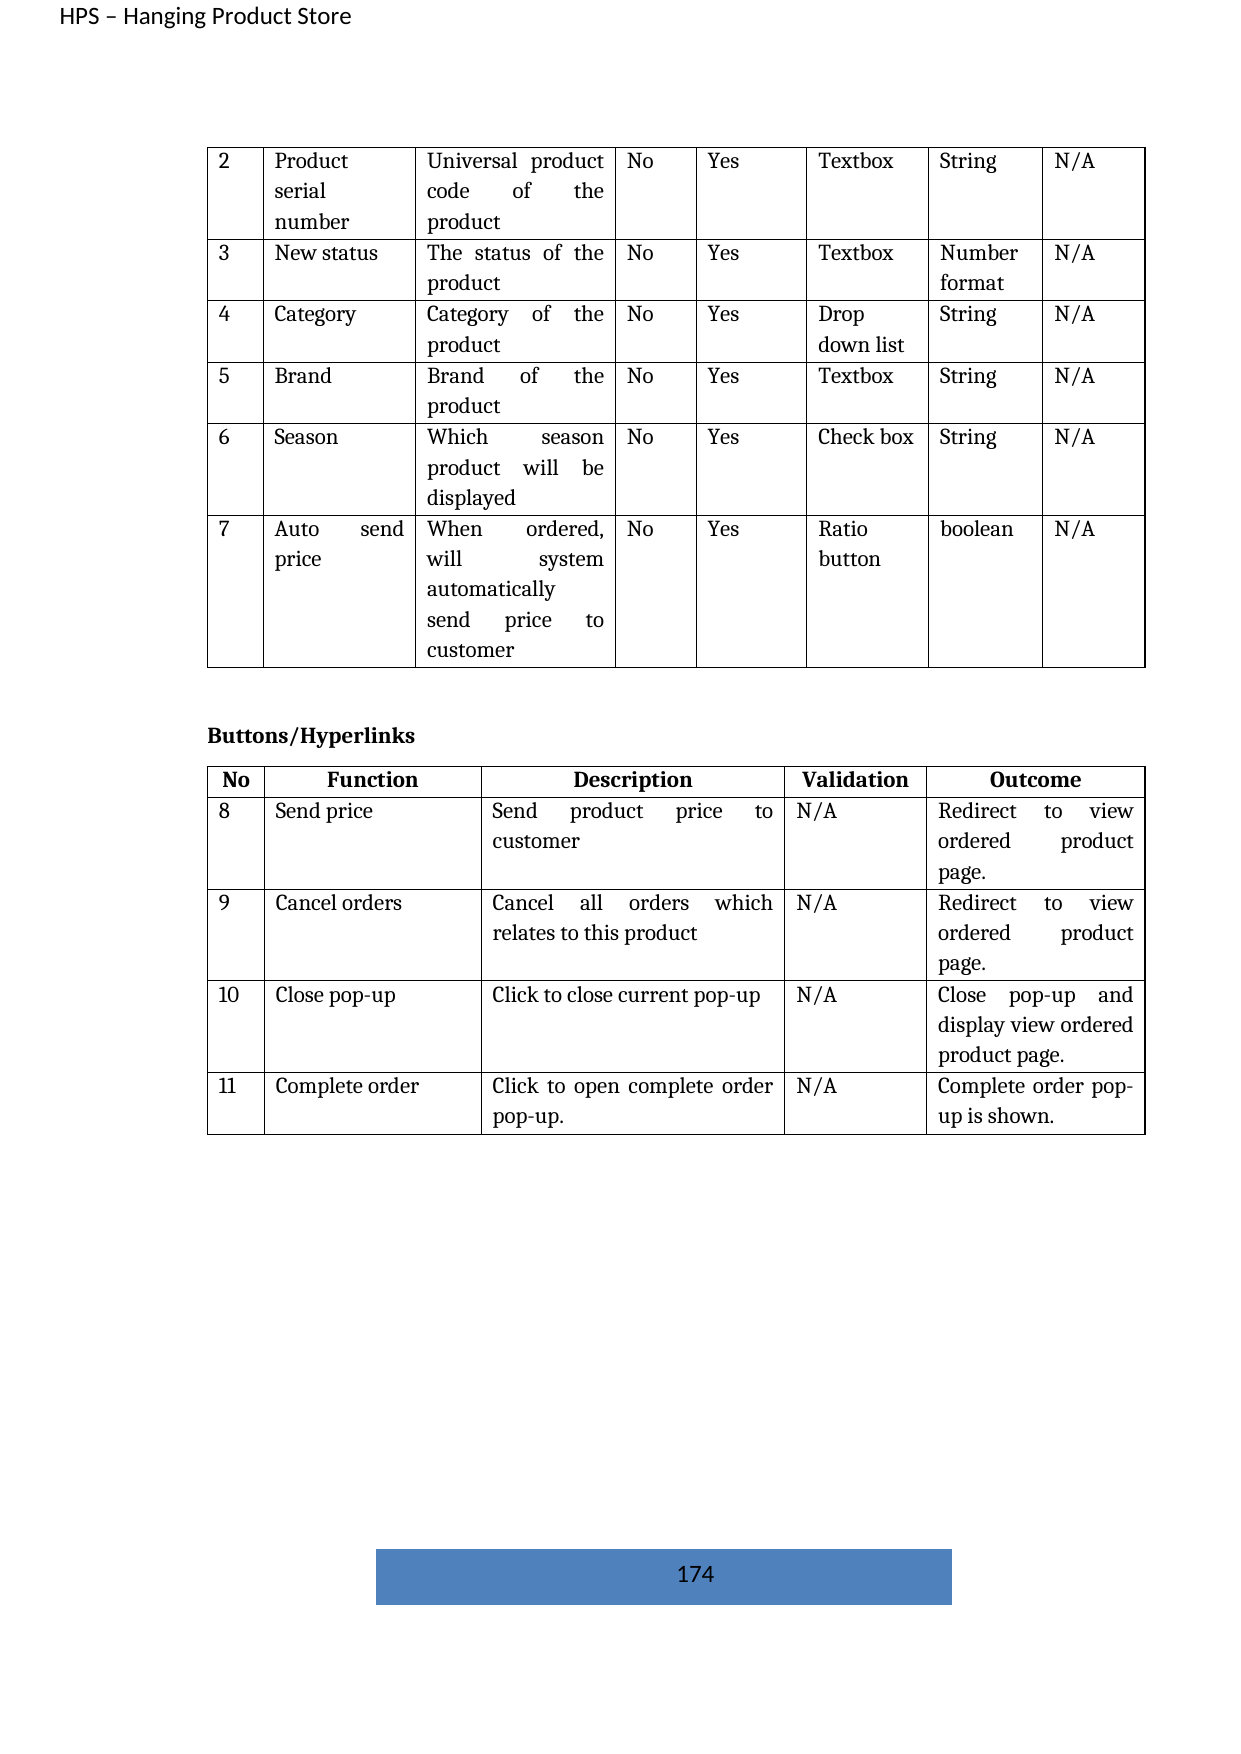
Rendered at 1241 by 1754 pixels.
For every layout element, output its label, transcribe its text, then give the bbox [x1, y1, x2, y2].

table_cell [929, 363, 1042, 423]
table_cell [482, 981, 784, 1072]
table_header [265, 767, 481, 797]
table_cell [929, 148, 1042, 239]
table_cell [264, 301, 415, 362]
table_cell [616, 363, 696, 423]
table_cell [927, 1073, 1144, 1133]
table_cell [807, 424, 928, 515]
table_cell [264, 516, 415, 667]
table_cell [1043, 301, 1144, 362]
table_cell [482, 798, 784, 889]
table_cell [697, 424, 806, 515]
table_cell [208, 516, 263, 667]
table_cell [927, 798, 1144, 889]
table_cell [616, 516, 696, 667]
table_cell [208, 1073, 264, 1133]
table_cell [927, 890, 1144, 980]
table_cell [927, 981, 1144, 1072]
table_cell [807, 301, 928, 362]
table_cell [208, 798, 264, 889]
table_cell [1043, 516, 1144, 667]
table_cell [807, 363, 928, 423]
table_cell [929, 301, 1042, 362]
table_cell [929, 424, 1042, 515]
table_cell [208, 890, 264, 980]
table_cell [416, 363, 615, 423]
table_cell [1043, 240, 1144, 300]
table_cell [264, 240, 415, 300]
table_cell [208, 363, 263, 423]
text Buttons/Hyperlinks [207, 723, 1122, 749]
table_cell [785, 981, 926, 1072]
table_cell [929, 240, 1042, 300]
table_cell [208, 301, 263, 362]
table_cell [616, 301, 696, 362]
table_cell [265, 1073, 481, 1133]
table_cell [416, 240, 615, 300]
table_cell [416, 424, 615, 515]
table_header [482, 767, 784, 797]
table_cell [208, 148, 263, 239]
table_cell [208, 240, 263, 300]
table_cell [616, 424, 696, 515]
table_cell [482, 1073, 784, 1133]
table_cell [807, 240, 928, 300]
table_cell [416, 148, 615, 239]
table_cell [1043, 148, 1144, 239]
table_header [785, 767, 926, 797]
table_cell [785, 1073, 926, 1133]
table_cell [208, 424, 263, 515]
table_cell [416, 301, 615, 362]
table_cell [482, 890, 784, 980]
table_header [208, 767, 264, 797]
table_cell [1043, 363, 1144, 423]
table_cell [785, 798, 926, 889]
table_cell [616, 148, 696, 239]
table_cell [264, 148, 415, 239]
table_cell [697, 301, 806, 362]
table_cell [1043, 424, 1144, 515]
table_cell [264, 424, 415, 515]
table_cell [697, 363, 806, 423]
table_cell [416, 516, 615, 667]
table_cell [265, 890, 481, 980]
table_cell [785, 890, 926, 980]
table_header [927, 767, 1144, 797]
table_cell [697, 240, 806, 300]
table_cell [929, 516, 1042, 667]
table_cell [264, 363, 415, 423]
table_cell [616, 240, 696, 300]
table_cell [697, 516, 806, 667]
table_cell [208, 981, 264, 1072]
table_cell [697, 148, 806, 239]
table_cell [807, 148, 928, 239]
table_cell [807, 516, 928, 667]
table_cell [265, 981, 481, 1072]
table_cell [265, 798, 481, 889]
